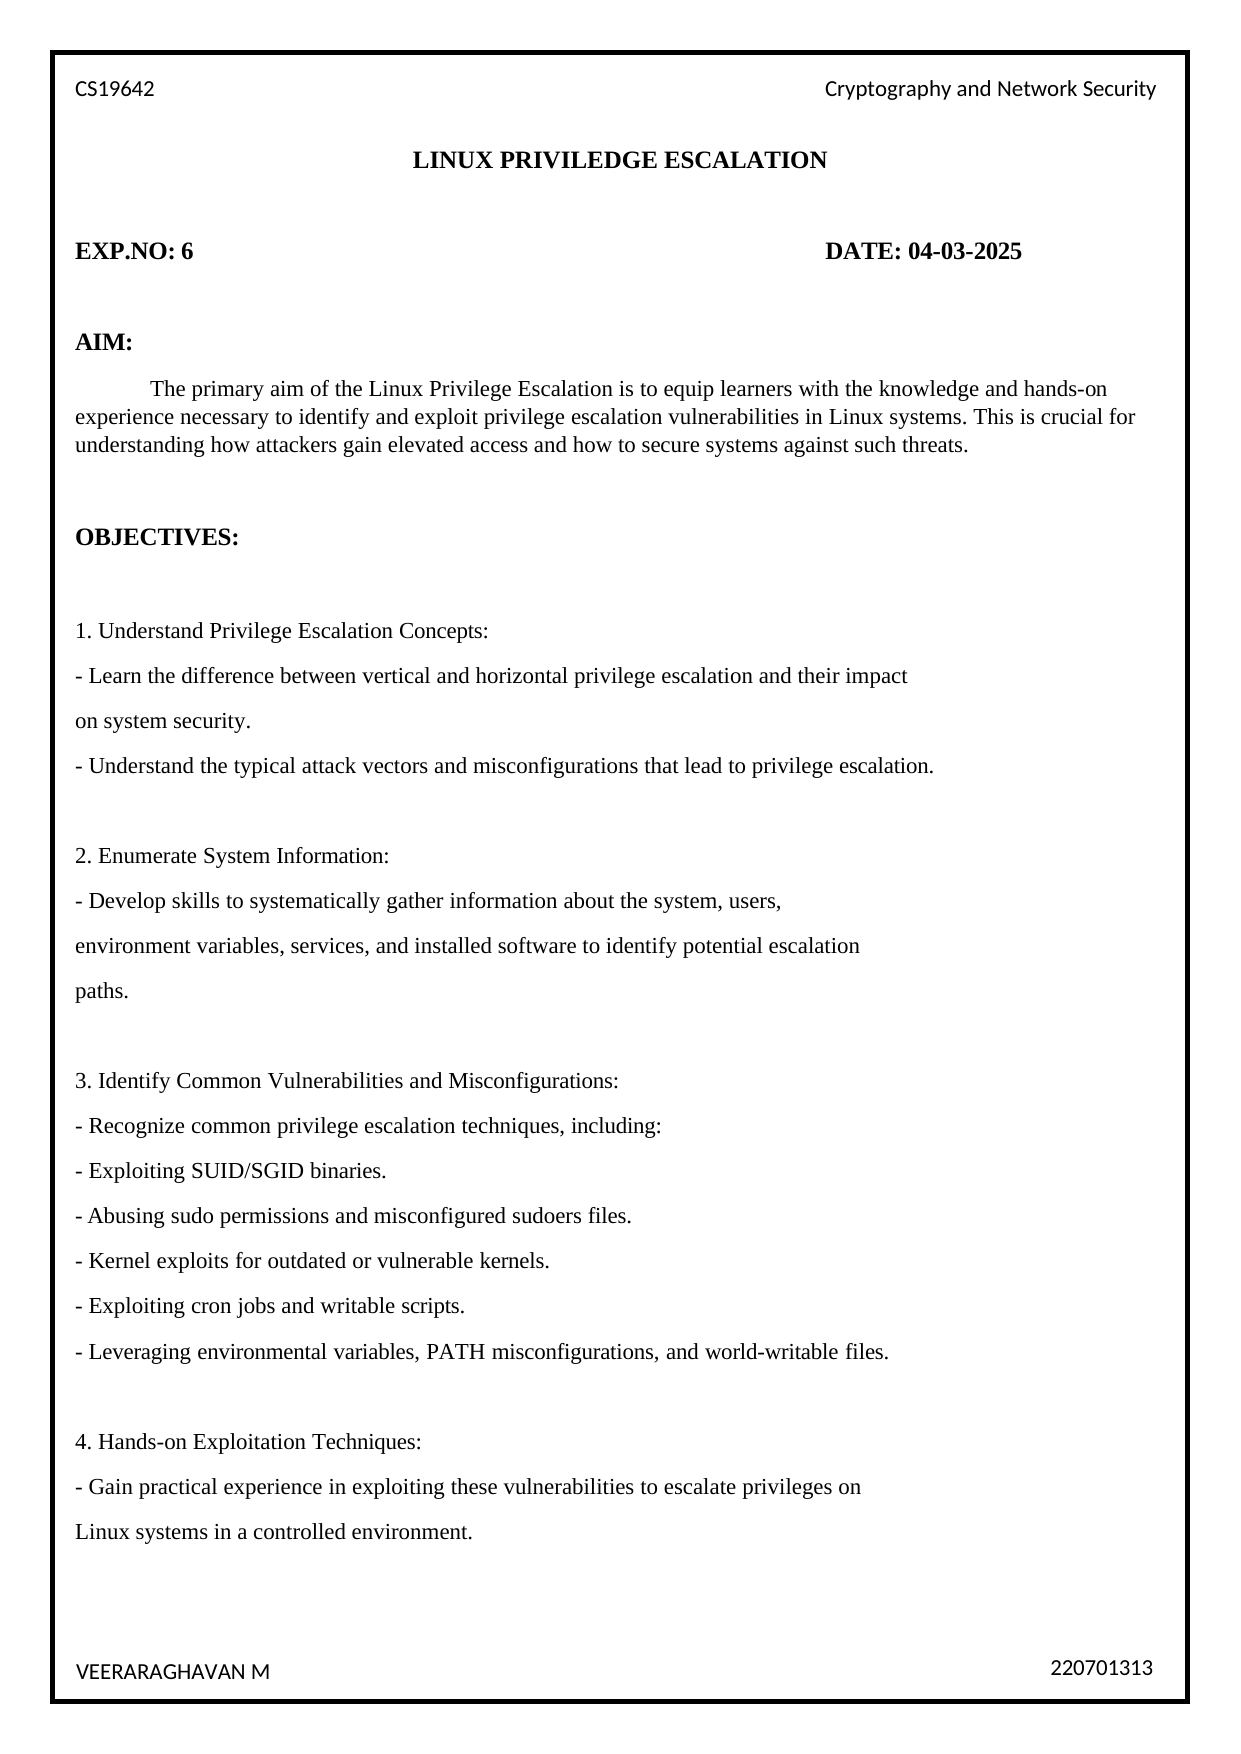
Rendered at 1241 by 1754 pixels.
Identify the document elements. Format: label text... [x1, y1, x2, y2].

text AIM: [75, 327, 1166, 356]
list Enumerate System Information: [75, 842, 1166, 868]
text The primary aim of the Linux Privilege Escalation is to equip learners with the knowledge and hands-on [150, 374, 1166, 401]
list Hands-on Exploitation Techniques: [75, 1428, 1166, 1454]
list Exploiting cron jobs and writable scripts. [75, 1292, 1166, 1319]
list Leveraging environmental variables, PATH misconfigurations, and world-writable files. [75, 1338, 1166, 1364]
text OBJECTIVES: [75, 522, 1166, 550]
list Understand the typical attack vectors and misconfigurations that lead to privilege escalation. [75, 752, 1166, 778]
list Develop skills to systematically gather information about the system, users, environment variables, services, and installed software to identify potential escalation paths. [75, 887, 903, 1003]
list Understand Privilege Escalation Concepts: [75, 617, 1166, 643]
text LINUX PRIVILEDGE ESCALATION [87, 145, 1153, 174]
list Exploiting SUID/SGID binaries. [75, 1157, 1166, 1183]
list Kernel exploits for outdated or vulnerable kernels. [75, 1247, 1166, 1274]
list Abusing sudo permissions and misconfigured sudoers files. [75, 1202, 1166, 1228]
text experience necessary to identify and exploit privilege escalation vulnerabilities in Linux systems. This is crucial for understanding how attackers gain elevated access and how to secure systems against such threats. [75, 403, 1166, 458]
list Gain practical experience in exploiting these vulnerabilities to escalate privileges on Linux systems in a controlled environment. [75, 1473, 921, 1544]
list Recognize common privilege escalation techniques, including: [75, 1112, 1166, 1138]
text EXP.NO: 6 DATE: 04-03-2025 [75, 236, 1166, 265]
list Identify Common Vulnerabilities and Misconfigurations: [75, 1067, 1166, 1093]
list Learn the difference between vertical and horizontal privilege escalation and their impact on system security. [75, 662, 936, 733]
